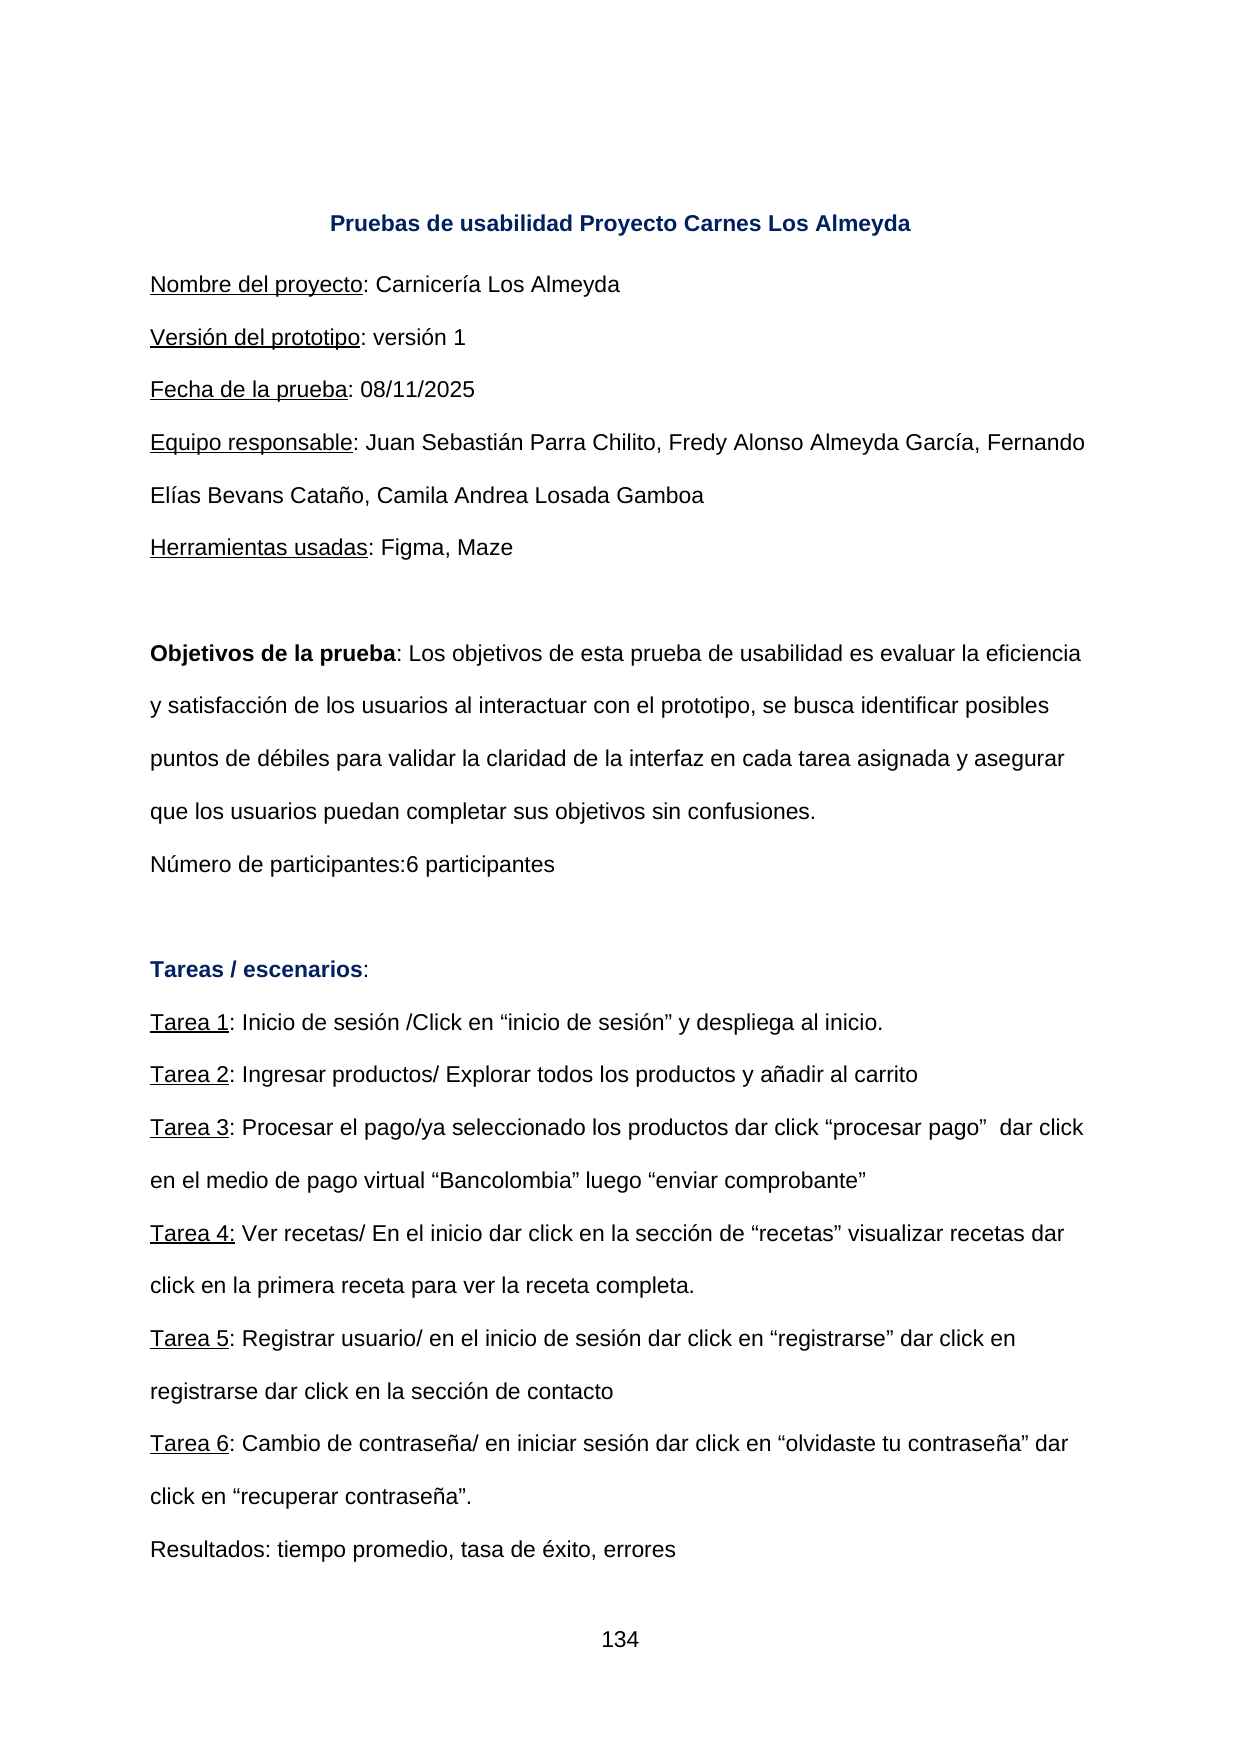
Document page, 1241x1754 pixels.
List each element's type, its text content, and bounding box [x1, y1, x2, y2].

text Tarea 4: Ver recetas/ En el inicio dar click en la sección de “recetas” visualizar recetas dar click en la primera receta para ver la receta completa. [150, 1219, 1090, 1299]
text Pruebas de usabilidad Proyecto Carnes Los Almeyda [150, 210, 1090, 237]
text Nombre del proyecto: Carnicería Los Almeyda [150, 271, 1090, 297]
text Tarea 5: Registrar usuario/ en el inicio de sesión dar click en “registrarse” dar click en registrarse dar click en la sección de contacto [150, 1325, 1090, 1404]
text Tarea 3: Procesar el pago/ya seleccionado los productos dar click “procesar pago” dar click en el medio de pago virtual “Bancolombia” luego “enviar comprobante” [150, 1114, 1090, 1193]
text Herramientas usadas: Figma, Maze [150, 534, 1090, 561]
text Tarea 6: Cambio de contraseña/ en iniciar sesión dar click en “olvidaste tu contraseña” dar click en “recuperar contraseña”. [150, 1430, 1090, 1509]
text Fecha de la prueba: 08/11/2025 [150, 376, 1090, 403]
text Tarea 1: Inicio de sesión /Click en “inicio de sesión” y despliega al inicio. [150, 1009, 1090, 1035]
text Número de participantes:6 participantes [150, 851, 1090, 877]
text Tareas / escenarios: [150, 956, 1090, 982]
text Tarea 2: Ingresar productos/ Explorar todos los productos y añadir al carrito [150, 1061, 1090, 1088]
text Equipo responsable: Juan Sebastián Parra Chilito, Fredy Alonso Almeyda García, Fernando Elías Bevans Cataño, Camila Andrea Losada Gamboa [150, 429, 1090, 508]
text Versión del prototipo: versión 1 [150, 323, 1090, 350]
text Objetivos de la prueba: Los objetivos de esta prueba de usabilidad es evaluar la eficiencia y satisfacción de los usuarios al interactuar con el prototipo, se busca identificar posibles puntos de débiles para validar la claridad de la interfaz en cada tarea asignada y asegurar que los usuarios puedan completar sus objetivos sin confusiones. [150, 640, 1090, 824]
text Resultados: tiempo promedio, tasa de éxito, errores [150, 1536, 1090, 1562]
